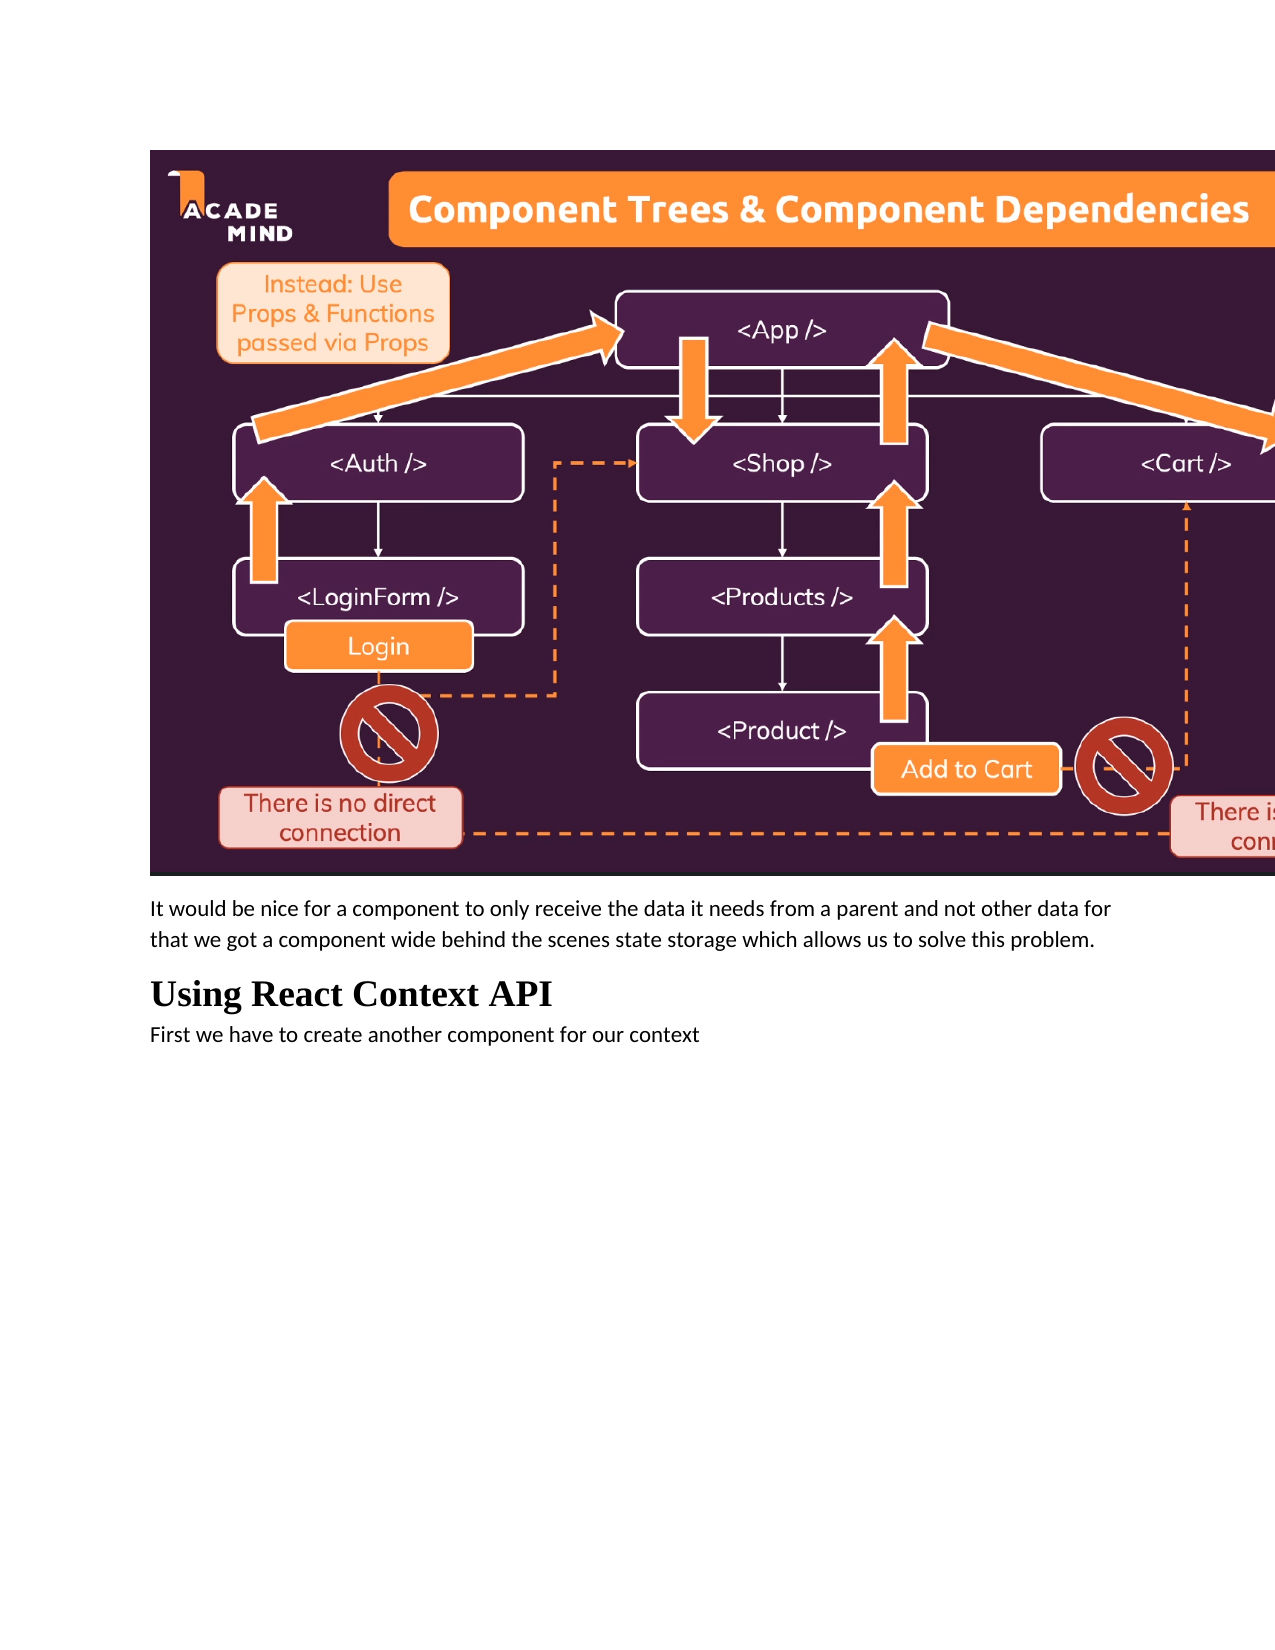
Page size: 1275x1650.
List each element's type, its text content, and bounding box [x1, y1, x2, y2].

text It would be nice for a component to only receive the data it needs from a parent and not other data for that we got a component wide behind the scenes state storage which allows us to solve this problem. [150, 894, 1125, 953]
subtitle Using React Context API [150, 972, 1125, 1015]
text First we have to create another component for our context [150, 1020, 1125, 1048]
picture [150, 150, 1275, 876]
